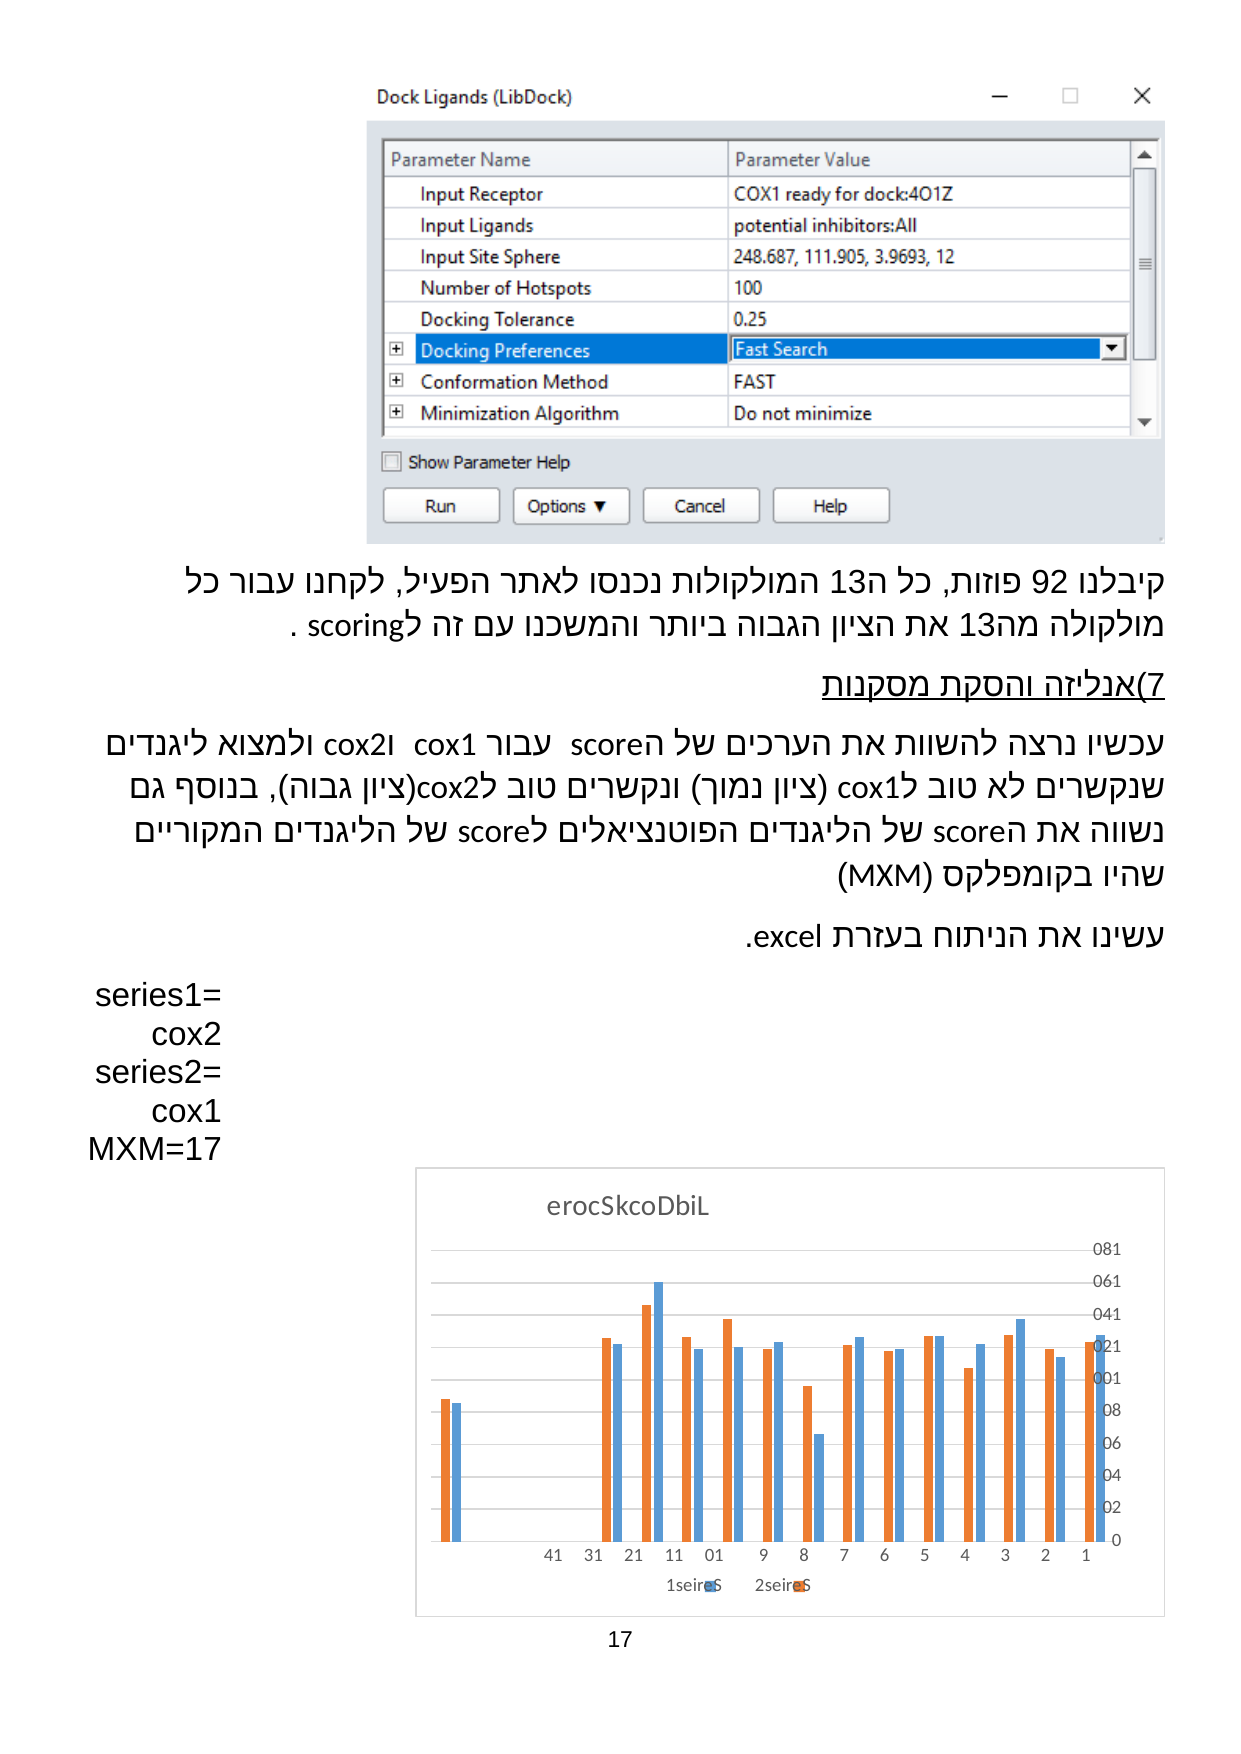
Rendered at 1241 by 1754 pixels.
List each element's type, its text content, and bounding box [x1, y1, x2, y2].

table_cell series2=cox1 [75, 1052, 233, 1129]
text עשינו את הניתוח בעזרת excel. [75, 915, 1165, 955]
text 7)אנליזה והסקת מסקנות [75, 665, 1165, 703]
picture [366, 75, 1165, 544]
table_header series1=cox2 [75, 975, 233, 1052]
text קיבלנו 92 פוזות, כל ה13 המולקולות נכנסו לאתר הפעיל, לקחנו עבור כל מולקולה מה13 את הציון הגבוה ביותר והמשכנו עם זה לscoring . [75, 563, 1165, 645]
text עכשיו נרצה להשוות את הערכים של הscore עבור cox1 וcox2 ולמצוא ליגנדים שנקשרים לא טוב לcox1 (ציון נמוך) ונקשרים טוב לcox2(ציון גבוה), בנוסף גם נשווה את הscore של הליגנדים הפוטנציאלים לscore של הליגנדים המקוריים שהיו בקומפלקס (MXM) [75, 723, 1165, 895]
table_cell MXM=17 [75, 1129, 233, 1167]
